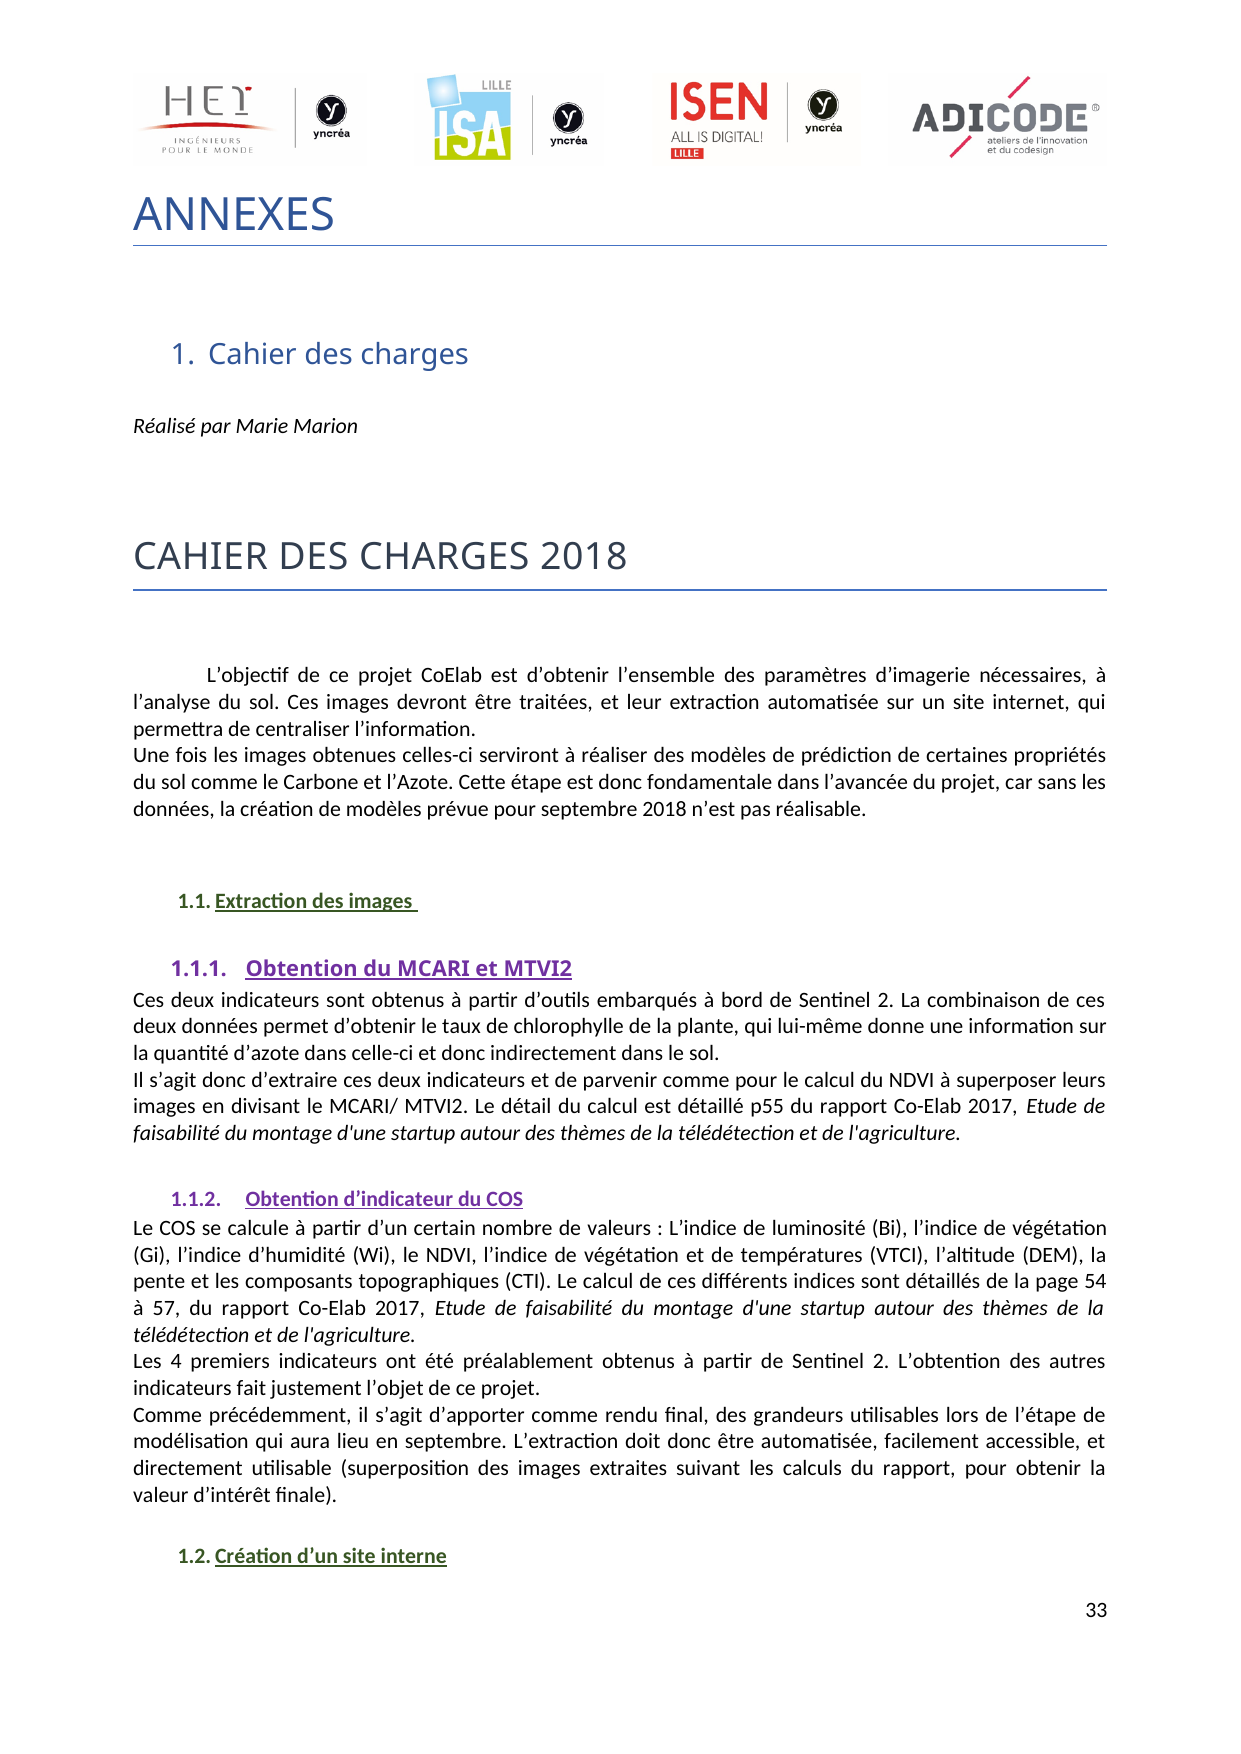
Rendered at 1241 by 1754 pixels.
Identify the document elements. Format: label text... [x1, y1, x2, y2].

subtitle Obtention du MCARI et MTVI2 [170, 953, 1107, 983]
subtitle Création d’un site interne [177, 1542, 1107, 1569]
text Comme précédemment, il s’agit d’apporter comme rendu final, des grandeurs utilisables lors de l’étape de modélisation qui aura lieu en septembre. L’extraction doit donc être automatisée, facilement accessible, et directement utilisable (superposition des images extraites suivant les calculs du rapport, pour obtenir la valeur d’intérêt finale). [133, 1401, 1107, 1507]
text Les 4 premiers indicateurs ont été préalablement obtenus à partir de Sentinel 2. L’obtention des autres indicateurs fait justement l’objet de ce projet. [133, 1347, 1107, 1401]
text Une fois les images obtenues celles-ci serviront à réaliser des modèles de prédiction de certaines propriétés du sol comme le Carbone et l’Azote. Cette étape est donc fondamentale dans l’avancée du projet, car sans les données, la création de modèles prévue pour septembre 2018 n’est pas réalisable. [133, 741, 1107, 821]
text Il s’agit donc d’extraire ces deux indicateurs et de parvenir comme pour le calcul du NDVI à superposer leurs images en divisant le MCARI/ MTVI2. Le détail du calcul est détaillé p55 du rapport Co-Elab 2017, Etude de faisabilité du montage d'une startup autour des thèmes de la télédétection et de l'agriculture. [133, 1066, 1107, 1146]
text Ces deux indicateurs sont obtenus à partir d’outils embarqués à bord de Sentinel 2. La combinaison de ces deux données permet d’obtenir le taux de chlorophylle de la plante, qui lui-même donne une information sur la quantité d’azote dans celle-ci et donc indirectement dans le sol. [133, 986, 1107, 1066]
picture [132, 73, 1108, 166]
text L’objectif de ce projet CoElab est d’obtenir l’ensemble des paramètres d’imagerie nécessaires, à l’analyse du sol. Ces images devront être traitées, et leur extraction automatisée sur un site internet, qui permettra de centraliser l’information. [133, 661, 1107, 741]
subtitle Extraction des images [177, 887, 1107, 914]
text Cahier des Charges 2018 [133, 529, 1107, 589]
subtitle Obtention d’indicateur du COS [170, 1185, 1107, 1212]
subtitle ANNEXES [133, 181, 1107, 245]
subtitle Cahier des charges [170, 333, 1107, 373]
text Réalisé par Marie Marion [133, 412, 1107, 439]
text Le COS se calcule à partir d’un certain nombre de valeurs : L’indice de luminosité (Bi), l’indice de végétation (Gi), l’indice d’humidité (Wi), le NDVI, l’indice de végétation et de températures (VTCI), l’altitude (DEM), la pente et les composants topographiques (CTI). Le calcul de ces différents indices sont détaillés de la page 54 à 57, du rapport Co-Elab 2017, Etude de faisabilité du montage d'une startup autour des thèmes de la télédétection et de l'agriculture. [133, 1214, 1107, 1347]
